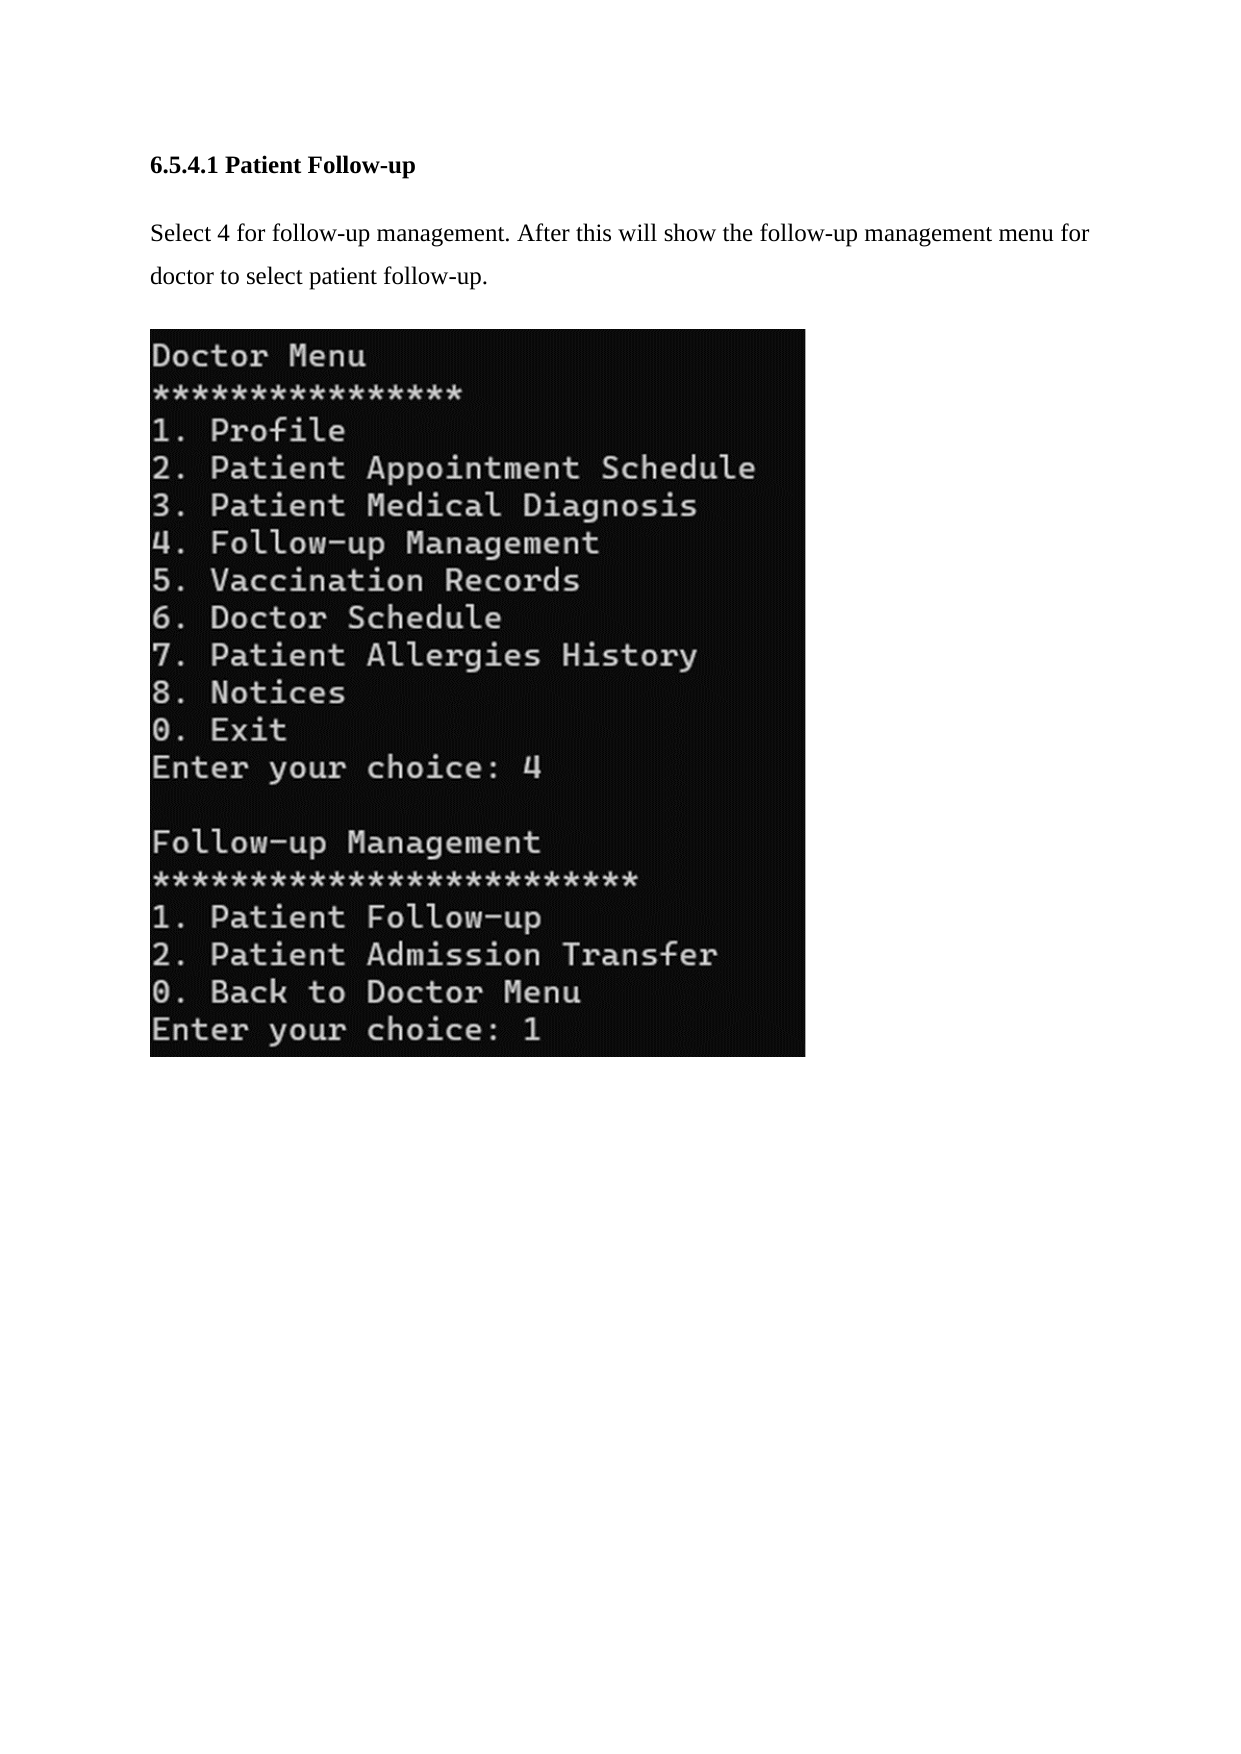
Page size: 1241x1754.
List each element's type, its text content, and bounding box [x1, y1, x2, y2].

subtitle 6.5.4.1 Patient Follow-up [150, 150, 1090, 179]
picture [150, 329, 806, 1057]
text Select 4 for follow-up management. After this will show the follow-up management menu for doctor to select patient follow-up. [150, 218, 1090, 290]
